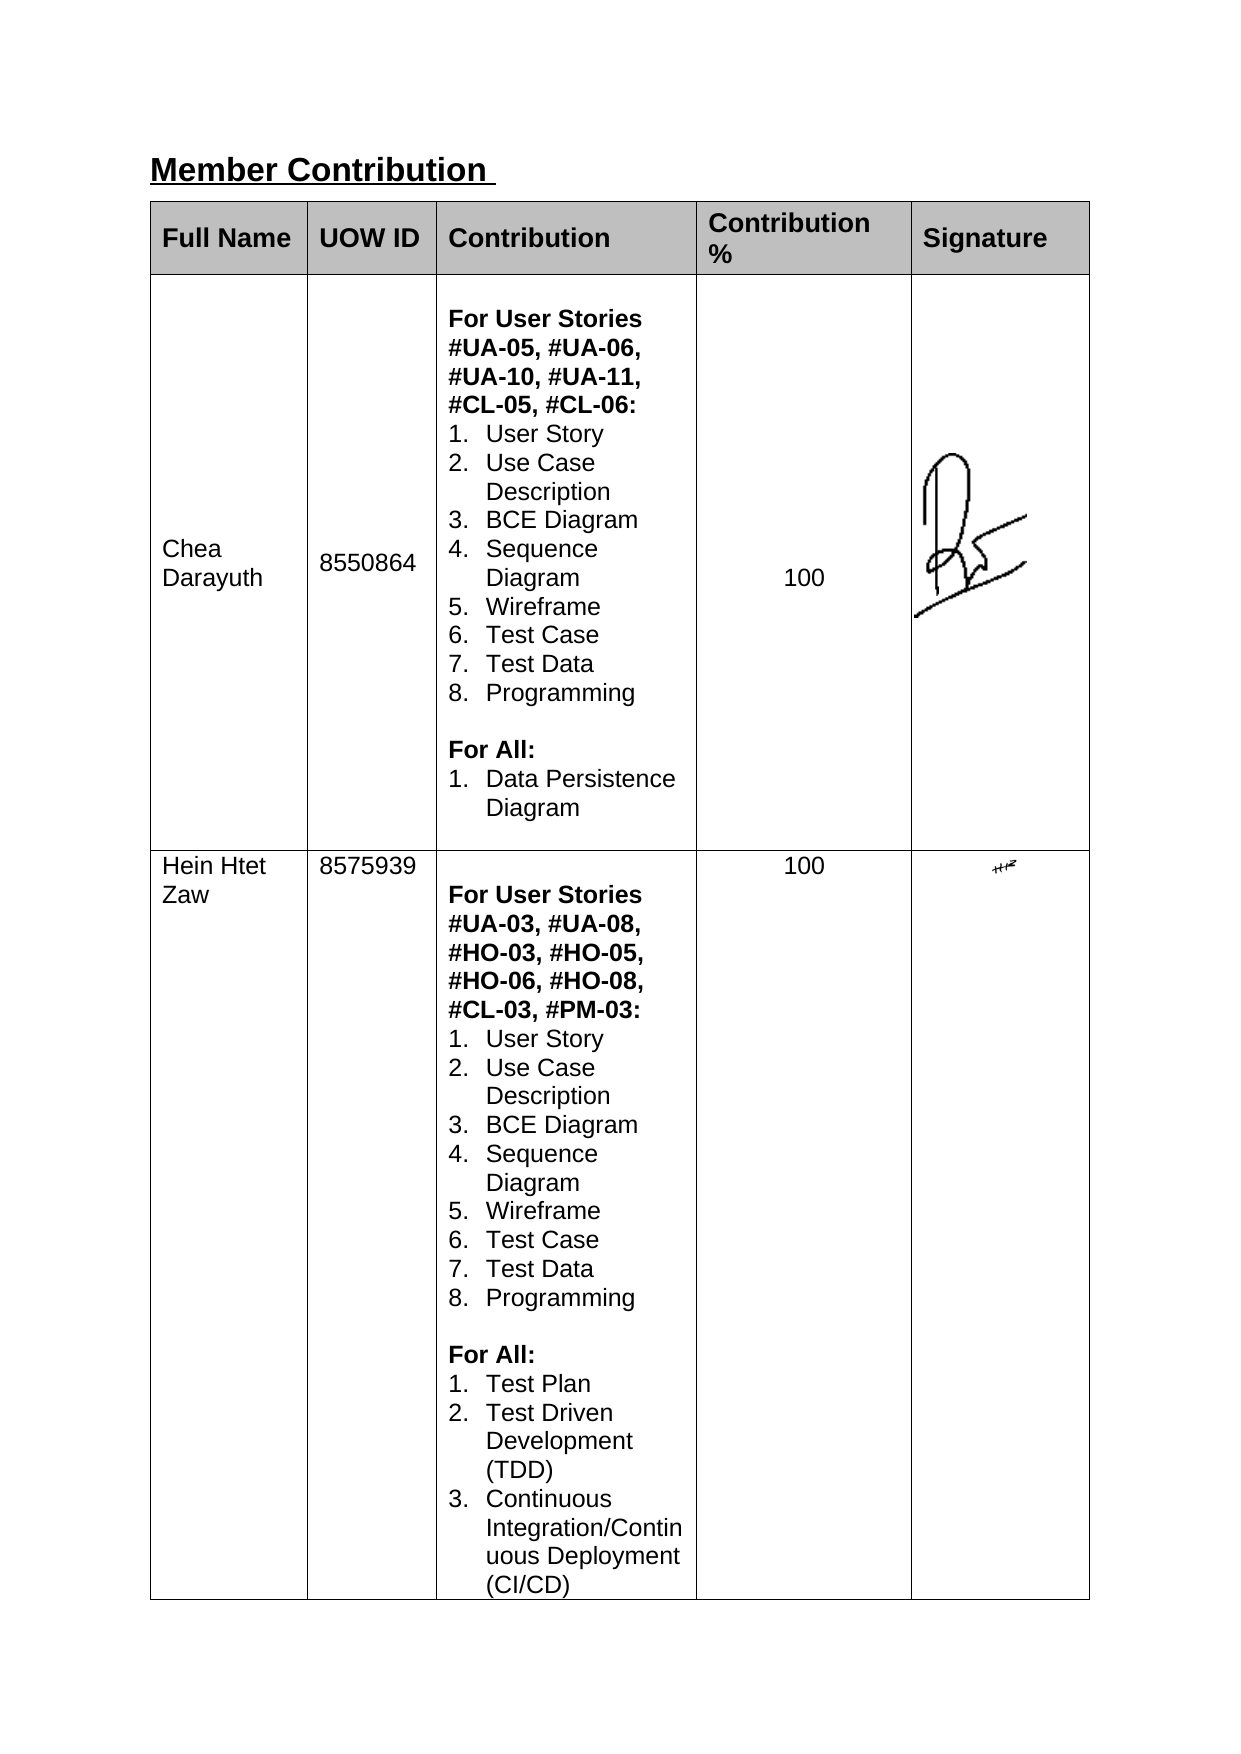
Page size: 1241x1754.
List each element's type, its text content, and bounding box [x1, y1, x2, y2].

table_cell 100 [697, 275, 911, 850]
table_cell [912, 275, 1089, 850]
table_cell For User Stories #UA-05, #UA-06, #UA-10, #UA-11, #CL-05, #CL-06: User Story Use Case Description BCE Diagram Sequence Diagram Wireframe Test Case Test Data Programming For All: Data Persistence Diagram [437, 275, 696, 850]
table_header Full Name [151, 202, 307, 274]
table_header Contribution % [697, 202, 911, 274]
picture [922, 851, 1087, 892]
table_cell Chea Darayuth [151, 275, 307, 850]
table_cell 100 [697, 851, 911, 1599]
table_header UOW ID [308, 202, 436, 274]
table_cell Hein Htet Zaw [151, 851, 307, 1599]
text Member Contribution [150, 150, 1090, 188]
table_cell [437, 851, 696, 1599]
picture [914, 453, 1027, 618]
table_cell 8550864 [308, 275, 436, 850]
table_header Signature [912, 202, 1089, 274]
table_cell [912, 851, 1089, 1599]
table_cell 8575939 [308, 851, 436, 1599]
table_header Contribution [437, 202, 696, 274]
